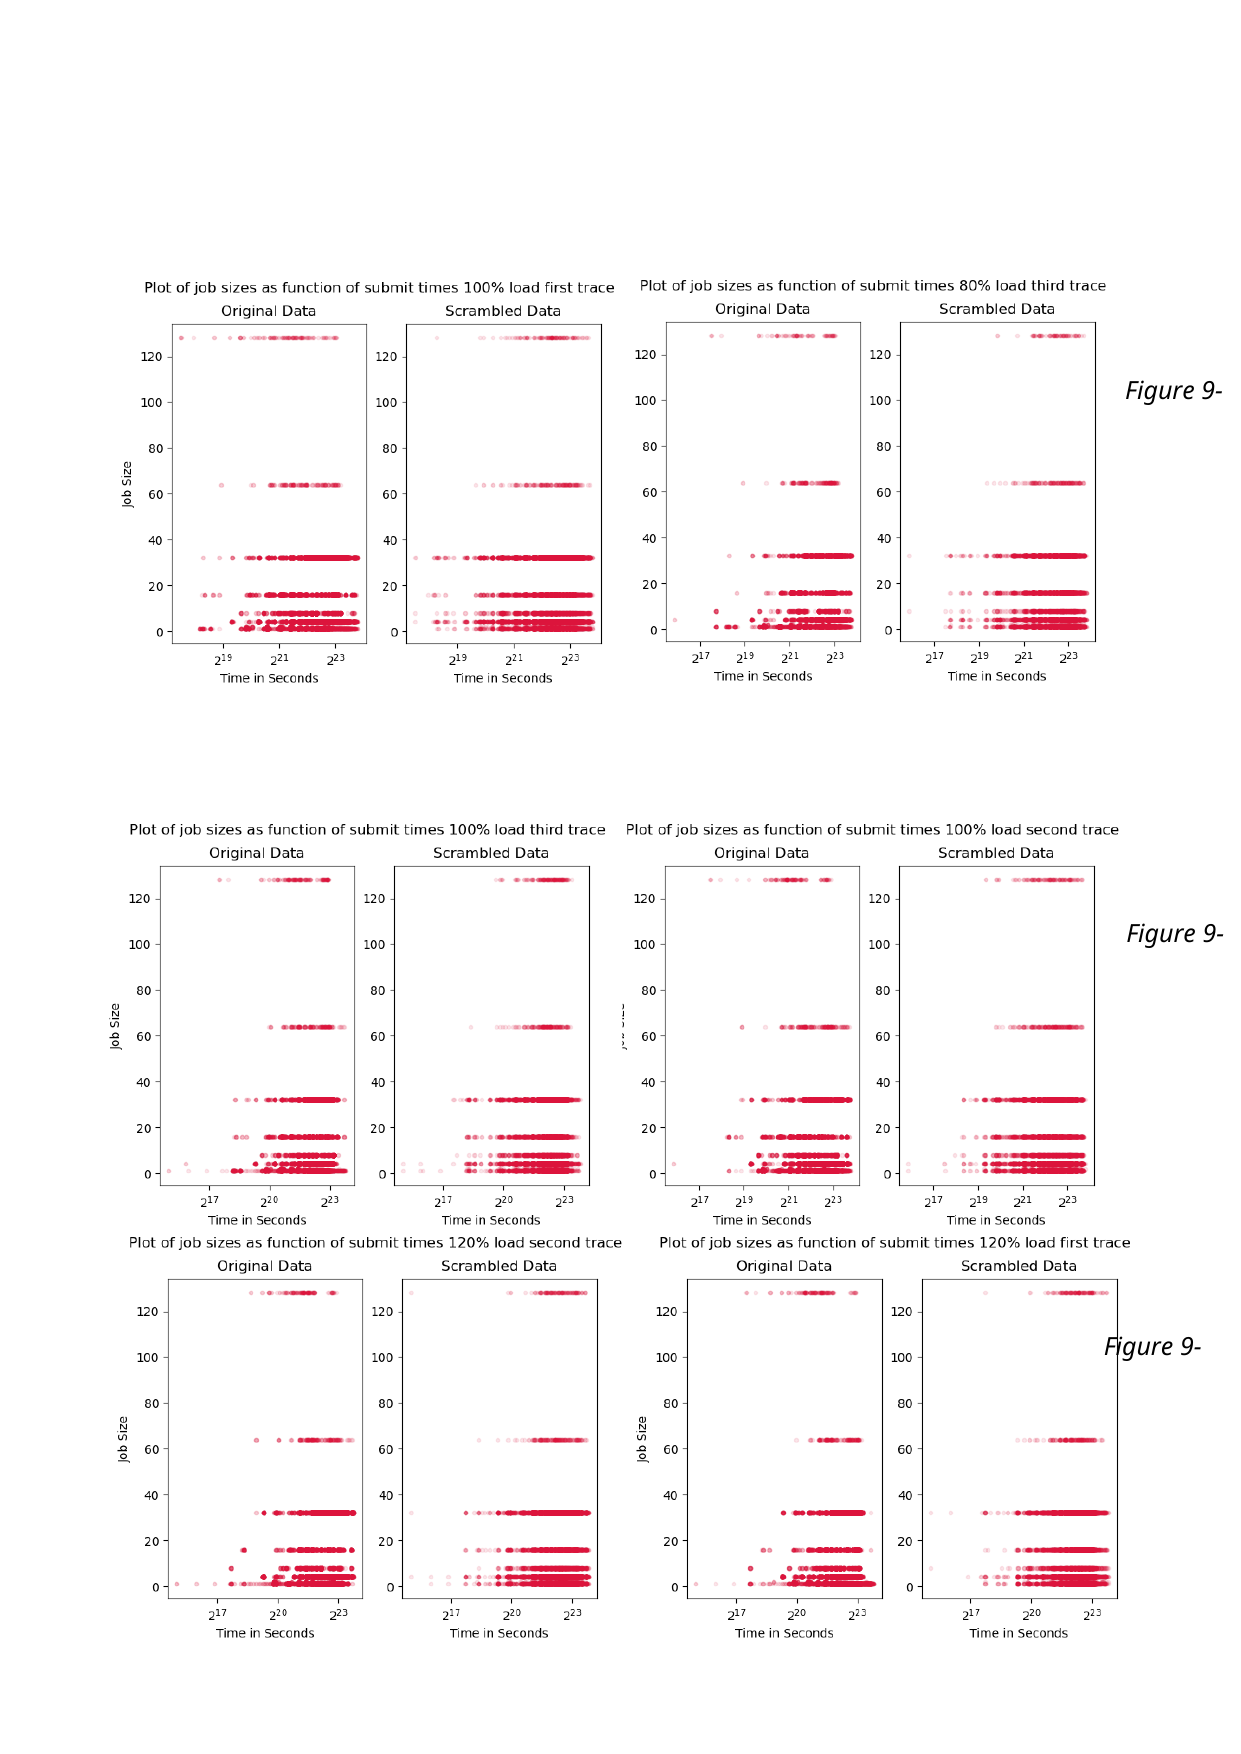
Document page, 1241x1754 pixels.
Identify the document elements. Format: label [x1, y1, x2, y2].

picture [107, 815, 1135, 1644]
picture [119, 271, 1129, 689]
